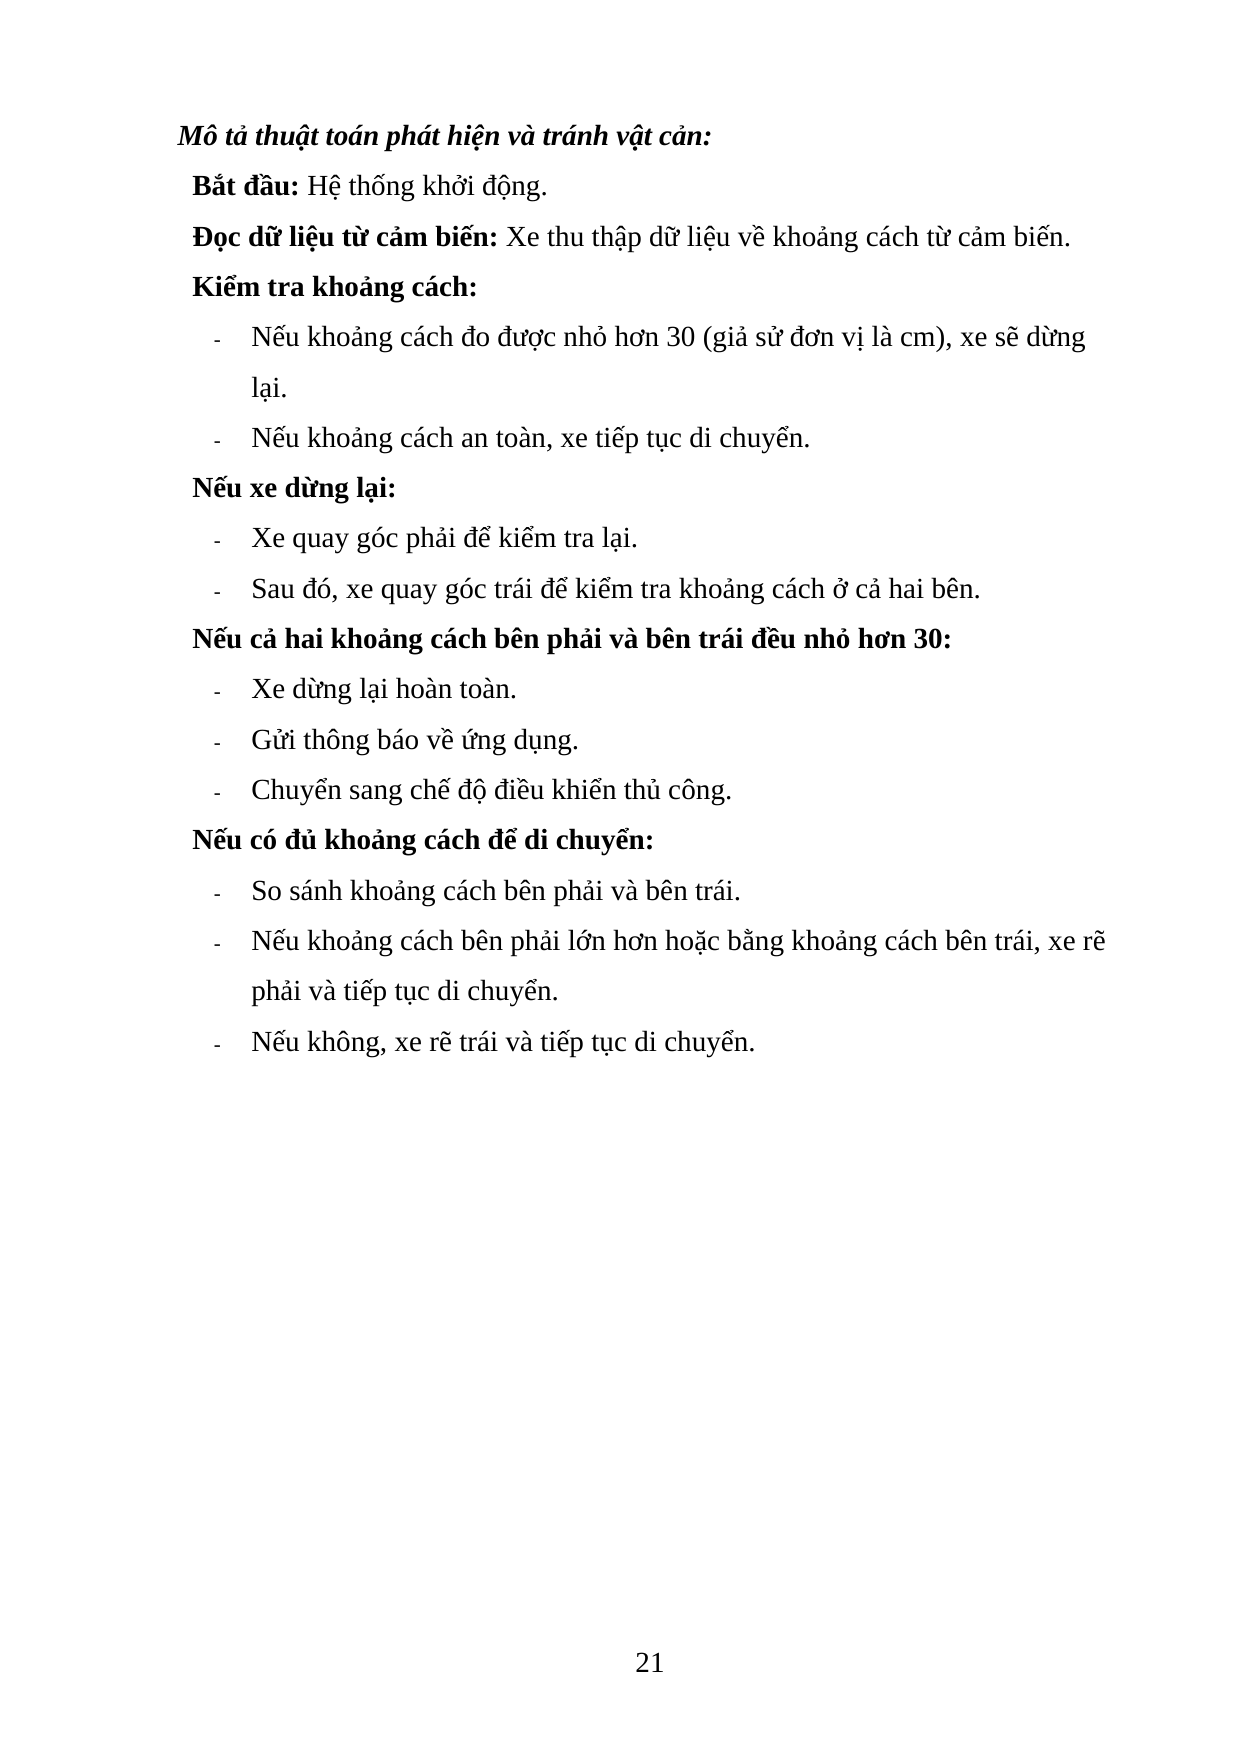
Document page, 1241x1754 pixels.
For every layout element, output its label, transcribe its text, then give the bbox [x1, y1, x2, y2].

list Nếu khoảng cách an toàn, xe tiếp tục di chuyển. [213, 420, 1122, 453]
list Nếu không, xe rẽ trái và tiếp tục di chuyển. [213, 1024, 1122, 1057]
list Gửi thông báo về ứng dụng. [213, 722, 1122, 755]
list Xe dừng lại hoàn toàn. [213, 672, 1122, 705]
list Nếu khoảng cách đo được nhỏ hơn 30 (giả sử đơn vị là cm), xe sẽ dừng lại. [213, 319, 1122, 403]
text Nếu xe dừng lại: [192, 470, 1122, 504]
list Nếu khoảng cách bên phải lớn hơn hoặc bằng khoảng cách bên trái, xe rẽ phải và tiếp tục di chuyển. [213, 923, 1122, 1007]
text Nếu có đủ khoảng cách để di chuyển: [192, 822, 1122, 856]
text Mô tả thuật toán phát hiện và tránh vật cản: [177, 118, 1122, 152]
list Xe quay góc phải để kiểm tra lại. [213, 521, 1122, 554]
text Bắt đầu: Hệ thống khởi động. [192, 168, 1122, 202]
text Đọc dữ liệu từ cảm biến: Xe thu thập dữ liệu về khoảng cách từ cảm biến. [192, 219, 1122, 252]
list So sánh khoảng cách bên phải và bên trái. [213, 873, 1122, 906]
list Sau đó, xe quay góc trái để kiểm tra khoảng cách ở cả hai bên. [213, 571, 1122, 604]
text Nếu cả hai khoảng cách bên phải và bên trái đều nhỏ hơn 30: [192, 621, 1122, 655]
text Kiểm tra khoảng cách: [192, 269, 1122, 303]
list Chuyển sang chế độ điều khiển thủ công. [213, 772, 1122, 806]
